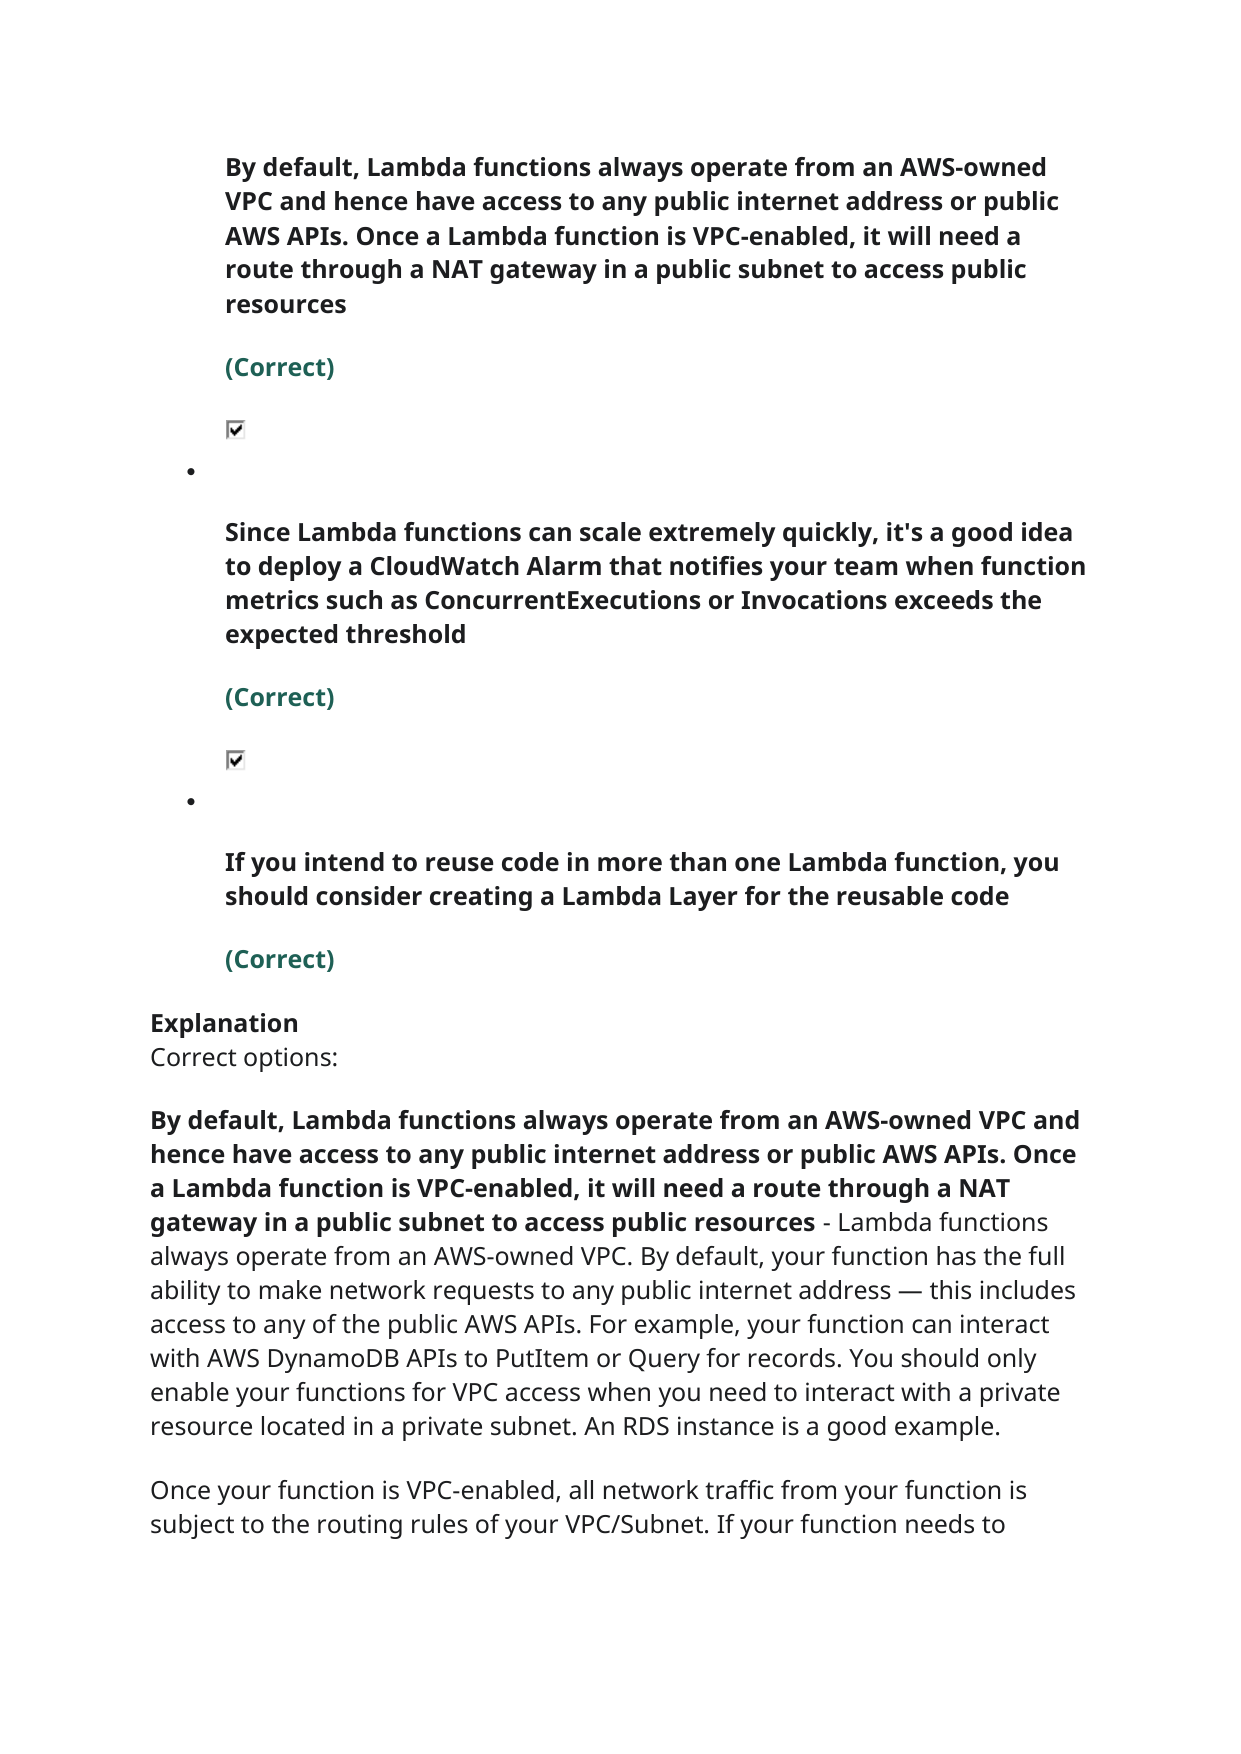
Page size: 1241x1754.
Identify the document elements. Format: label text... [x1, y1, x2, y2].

text Explanation [150, 1005, 1090, 1039]
text Since Lambda functions can scale extremely quickly, it's a good idea to deploy a CloudWatch Alarm that notifies your team when function metrics such as ConcurrentExecutions or Invocations exceeds the expected threshold [225, 514, 1090, 651]
text (Correct) [225, 349, 1090, 383]
text (Correct) [225, 942, 1090, 976]
text If you intend to reuse code in more than one Lambda function, you should consider creating a Lambda Layer for the reusable code [225, 845, 1090, 913]
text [150, 1472, 1090, 1540]
text Correct options: [150, 1039, 1090, 1073]
text By default, Lambda functions always operate from an AWS-owned VPC and hence have access to any public internet address or public AWS APIs. Once a Lambda function is VPC-enabled, it will need a route through a NAT gateway in a public subnet to access public resources - Lambda functions always operate from an AWS-owned VPC. By default, your function has the full ability to make network requests to any public internet address — this includes access to any of the public AWS APIs. For example, your function can interact with AWS DynamoDB APIs to PutItem or Query for records. You should only enable your functions for VPC access when you need to interact with a private resource located in a private subnet. An RDS instance is a good example. [150, 1102, 1090, 1443]
text By default, Lambda functions always operate from an AWS-owned VPC and hence have access to any public internet address or public AWS APIs. Once a Lambda function is VPC-enabled, it will need a route through a NAT gateway in a public subnet to access public resources [225, 150, 1090, 320]
text (Correct) [225, 680, 1090, 714]
